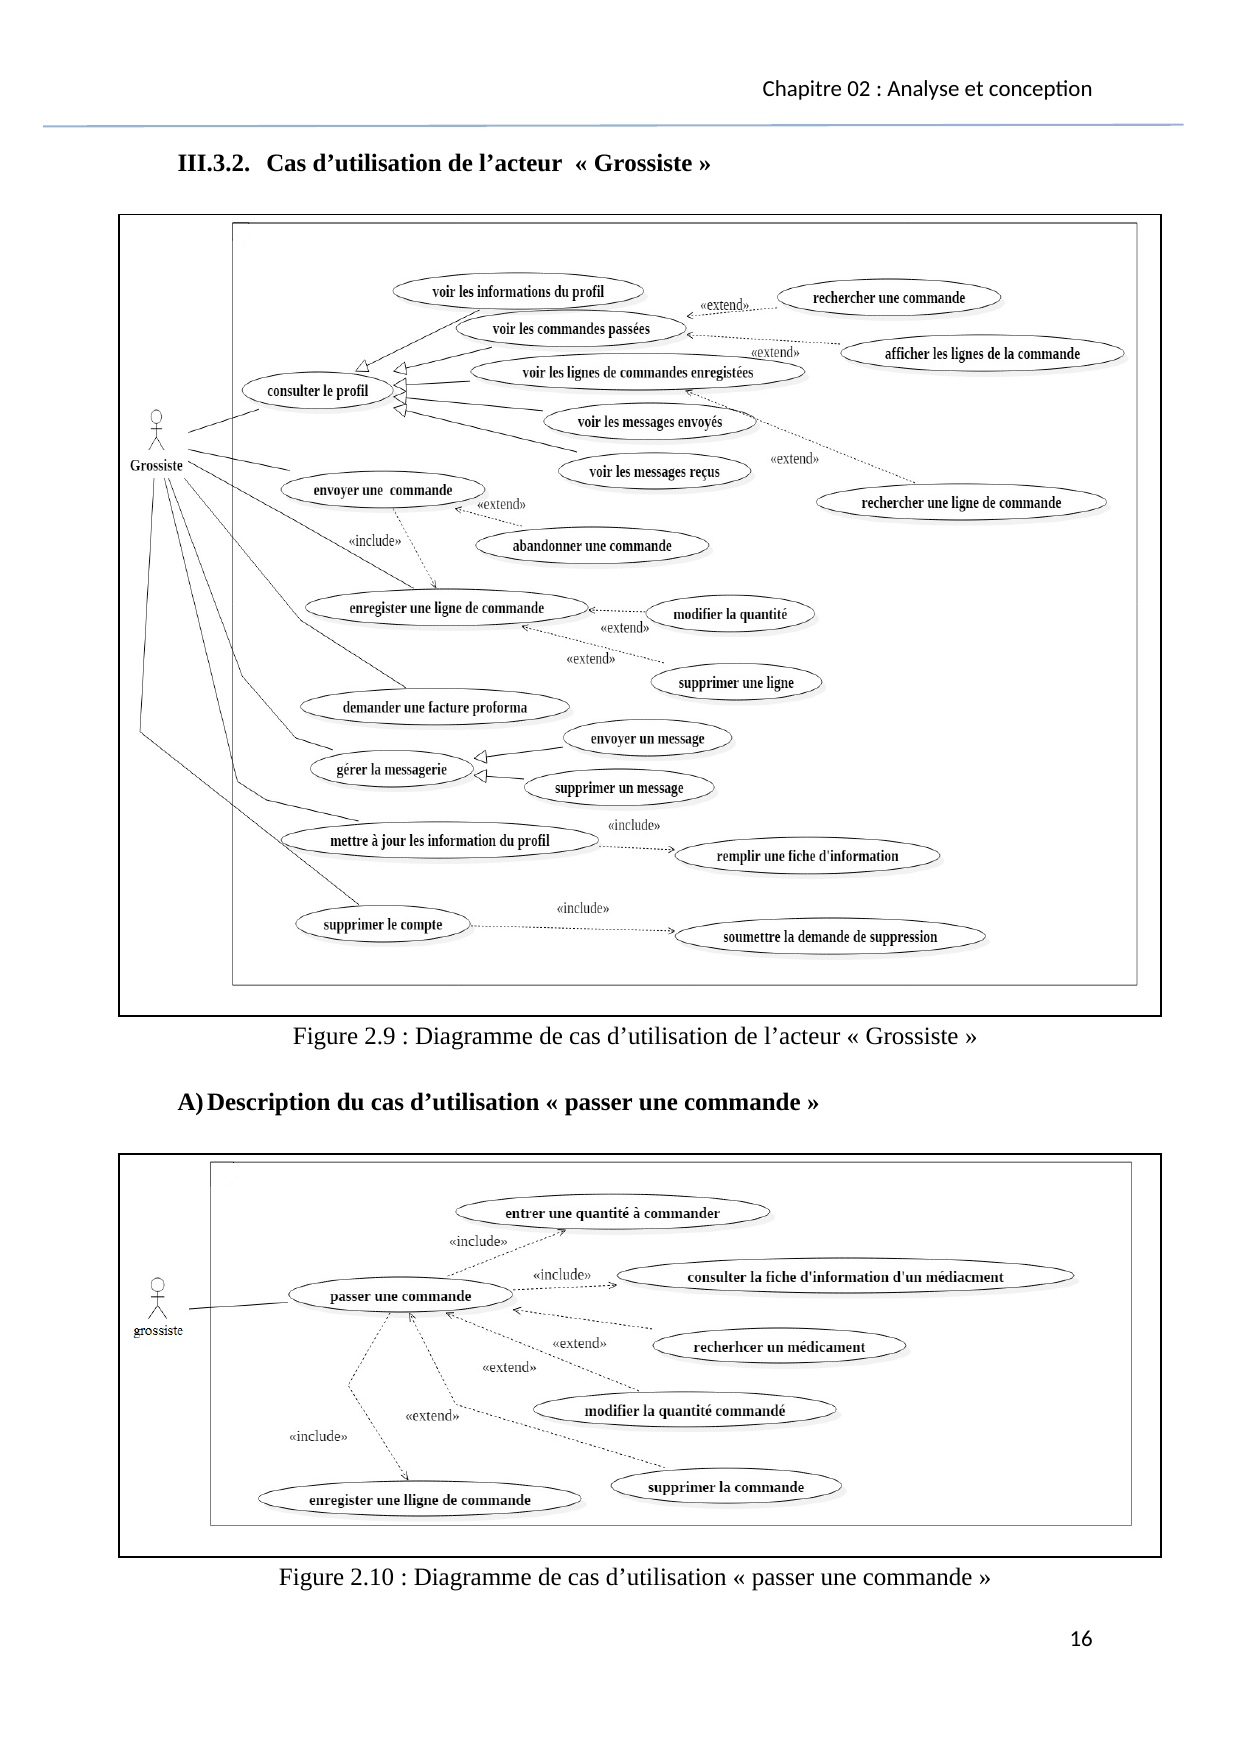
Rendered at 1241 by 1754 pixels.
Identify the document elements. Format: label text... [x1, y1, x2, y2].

picture [120, 215, 1160, 1015]
list Cas d’utilisation de l’acteur « Grossiste » [177, 148, 1092, 176]
picture [120, 1155, 1160, 1556]
list Figure 2.9 : Diagramme de cas d’utilisation de l’acteur « Grossiste » [74, 1021, 1092, 1050]
list Figure 2.10 : Diagramme de cas d’utilisation « passer une commande » [74, 1562, 1092, 1591]
list Description du cas d’utilisation « passer une commande » [177, 1087, 1092, 1116]
